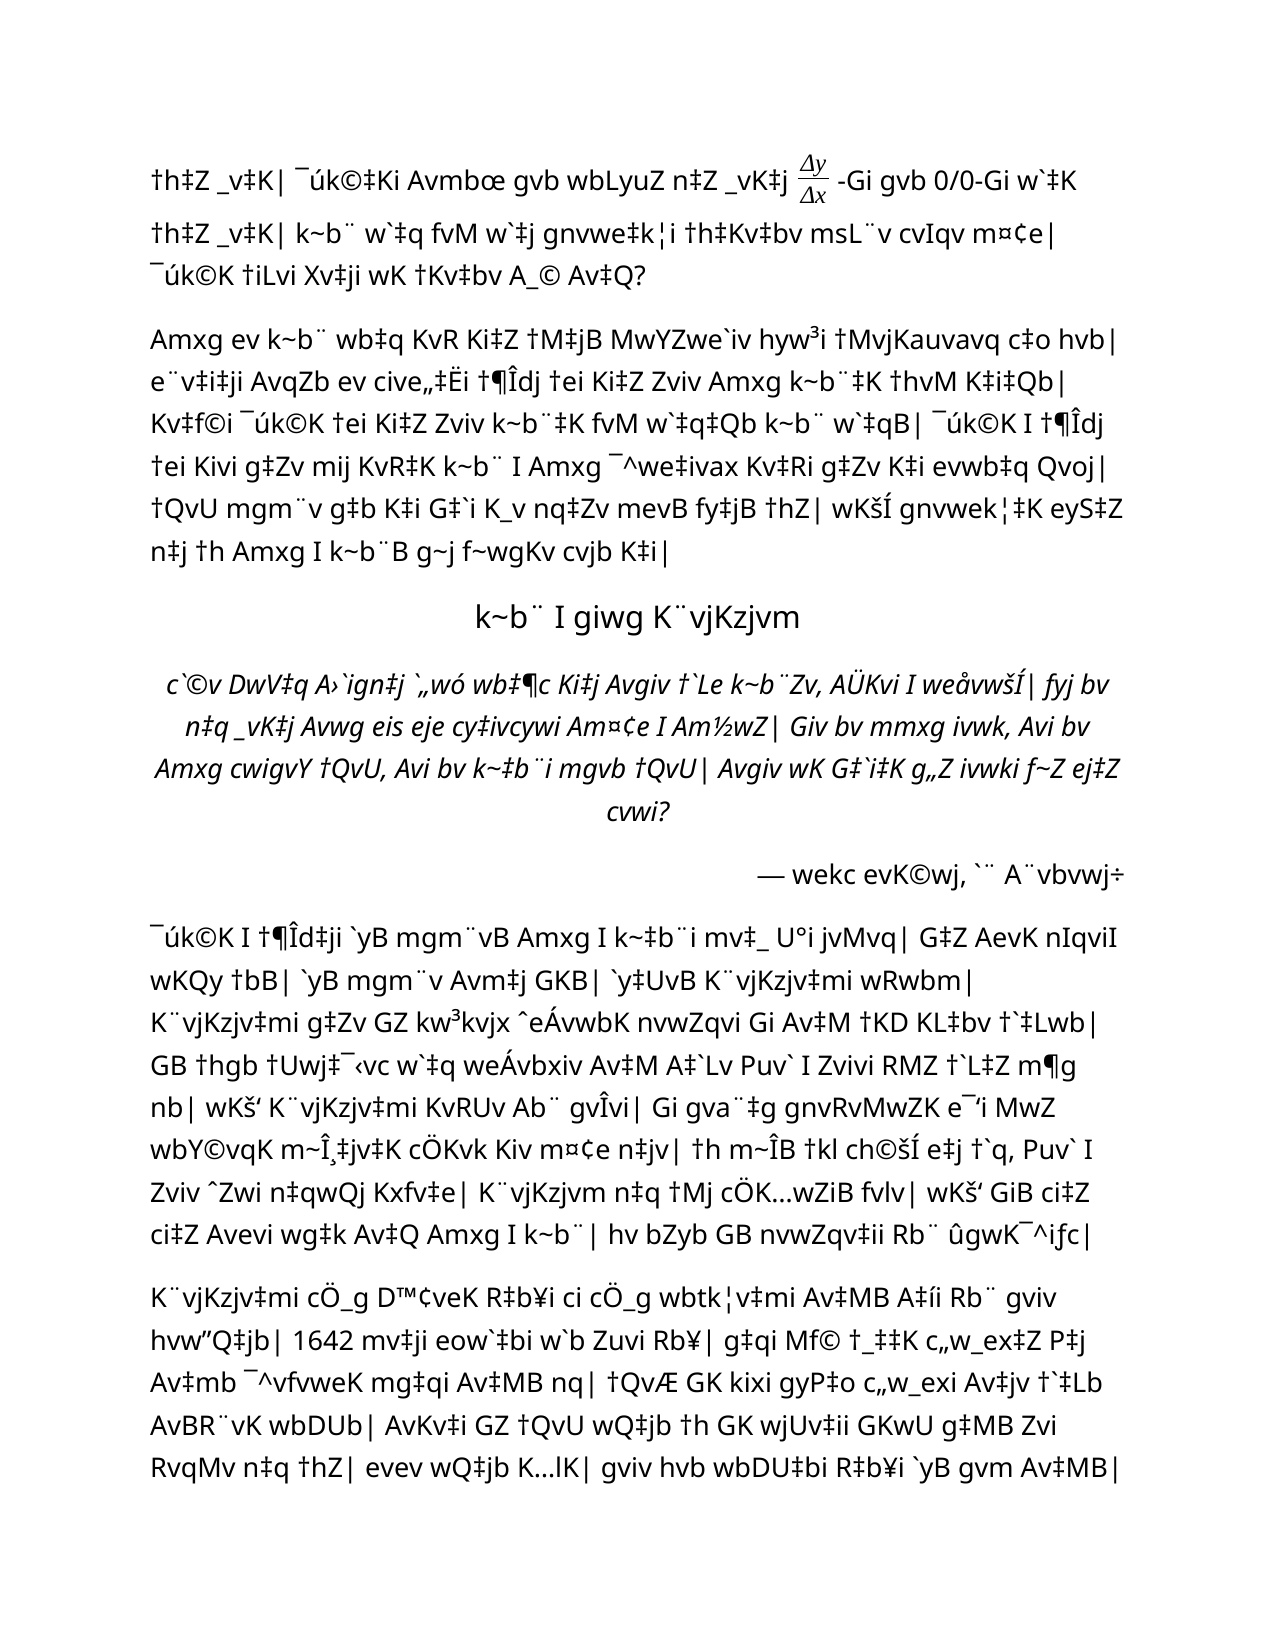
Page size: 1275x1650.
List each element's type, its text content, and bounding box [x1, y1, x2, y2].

text c`©v DwV‡q A›`ign‡j `„wó wb‡¶c Ki‡j Avgiv †`Le k~b¨Zv, AÜKvi I weåvwšÍ| fyj bv n‡q _vK‡j Avwg eis eje cy‡ivcywi Am¤¢e I Am½wZ| Giv bv mmxg ivwk, Avi bv Amxg cwigvY †QvU, Avi bv k~‡b¨i mgvb †QvU| Avgiv wK G‡`i‡K g„Z ivwki f~Z ej‡Z cvwi? [150, 665, 1125, 829]
text k~b¨ I giwg K¨vjKzjvm [150, 595, 1125, 638]
text Amxg ev k~b¨ wb‡q KvR Ki‡Z †M‡jB MwYZwe`iv hyw³i †MvjKauvavq c‡o hvb| e¨v‡i‡ji AvqZb ev cive„‡Ëi †¶Îdj †ei Ki‡Z Zviv Amxg k~b¨‡K †hvM K‡i‡Qb| Kv‡f©i ¯úk©K †ei Ki‡Z Zviv k~b¨‡K fvM w`‡q‡Qb k~b¨ w`‡qB| ¯úk©K I †¶Îdj †ei Kivi g‡Zv mij KvR‡K k~b¨ I Amxg ¯^we‡ivax Kv‡Ri g‡Zv K‡i evwb‡q Qvoj| †QvU mgm¨v g‡b K‡i G‡`i K_v nq‡Zv mevB fy‡jB †hZ| wKšÍ gnvwek¦‡K eyS‡Z n‡j †h Amxg I k~b¨B g~j f~wgKv cvjb K‡i| [150, 320, 1125, 569]
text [150, 150, 1125, 294]
text ¯úk©K I †¶Îd‡ji `yB mgm¨vB Amxg I k~‡b¨i mv‡_ U°i jvMvq| G‡Z AevK nIqviI wKQy †bB| `yB mgm¨v Avm‡j GKB| `y‡UvB K¨vjKzjv‡mi wRwbm| K¨vjKzjv‡mi g‡Zv GZ kw³kvjx ˆeÁvwbK nvwZqvi Gi Av‡M †KD KL‡bv †`‡Lwb| GB †hgb †Uwj‡¯‹vc w`‡q weÁvbxiv Av‡M A‡`Lv Puv` I Zvivi RMZ †`L‡Z m¶g nb| wKš‘ K¨vjKzjv‡mi KvRUv Ab¨ gvÎvi| Gi gva¨‡g gnvRvMwZK e¯‘i MwZ wbY©vqK m~Î¸‡jv‡K cÖKvk Kiv m¤¢e n‡jv| †h m~ÎB †kl ch©šÍ e‡j †`q, Puv` I Zviv ˆZwi n‡qwQj Kxfv‡e| K¨vjKzjvm n‡q †Mj cÖK…wZiB fvlv| wKš‘ GiB ci‡Z ci‡Z Avevi wg‡k Av‡Q Amxg I k~b¨| hv bZyb GB nvwZqv‡ii Rb¨ ûgwK¯^iƒc| [150, 919, 1125, 1252]
text — wekc evK©wj, `¨ A¨vbvwj÷ [150, 856, 1125, 892]
text K¨vjKzjv‡mi cÖ_g D™¢veK R‡b¥i ci cÖ_g wbtk¦v‡mi Av‡MB A‡íi Rb¨ gviv hvw”Q‡jb| 1642 mv‡ji eow`‡bi w`b Zuvi Rb¥| g‡qi Mf© †_‡‡K c„w_ex‡Z P‡j Av‌‌‌‡mb ¯^vfvweK mg‡qi Av‡MB nq| †QvÆ GK kixi gyP‡o c„w_exi Av‡jv †`‡Lb AvBR¨vK wbDUb| AvKv‡i GZ †QvU wQ‡jb †h GK wjUv‡ii GKwU g‡MB Zvi RvqMv n‡q †hZ| evev wQ‡jb K…lK| gviv hvb wbDU‡bi R‡b¥i `yB gvm Av‡MB| [150, 1279, 1125, 1485]
